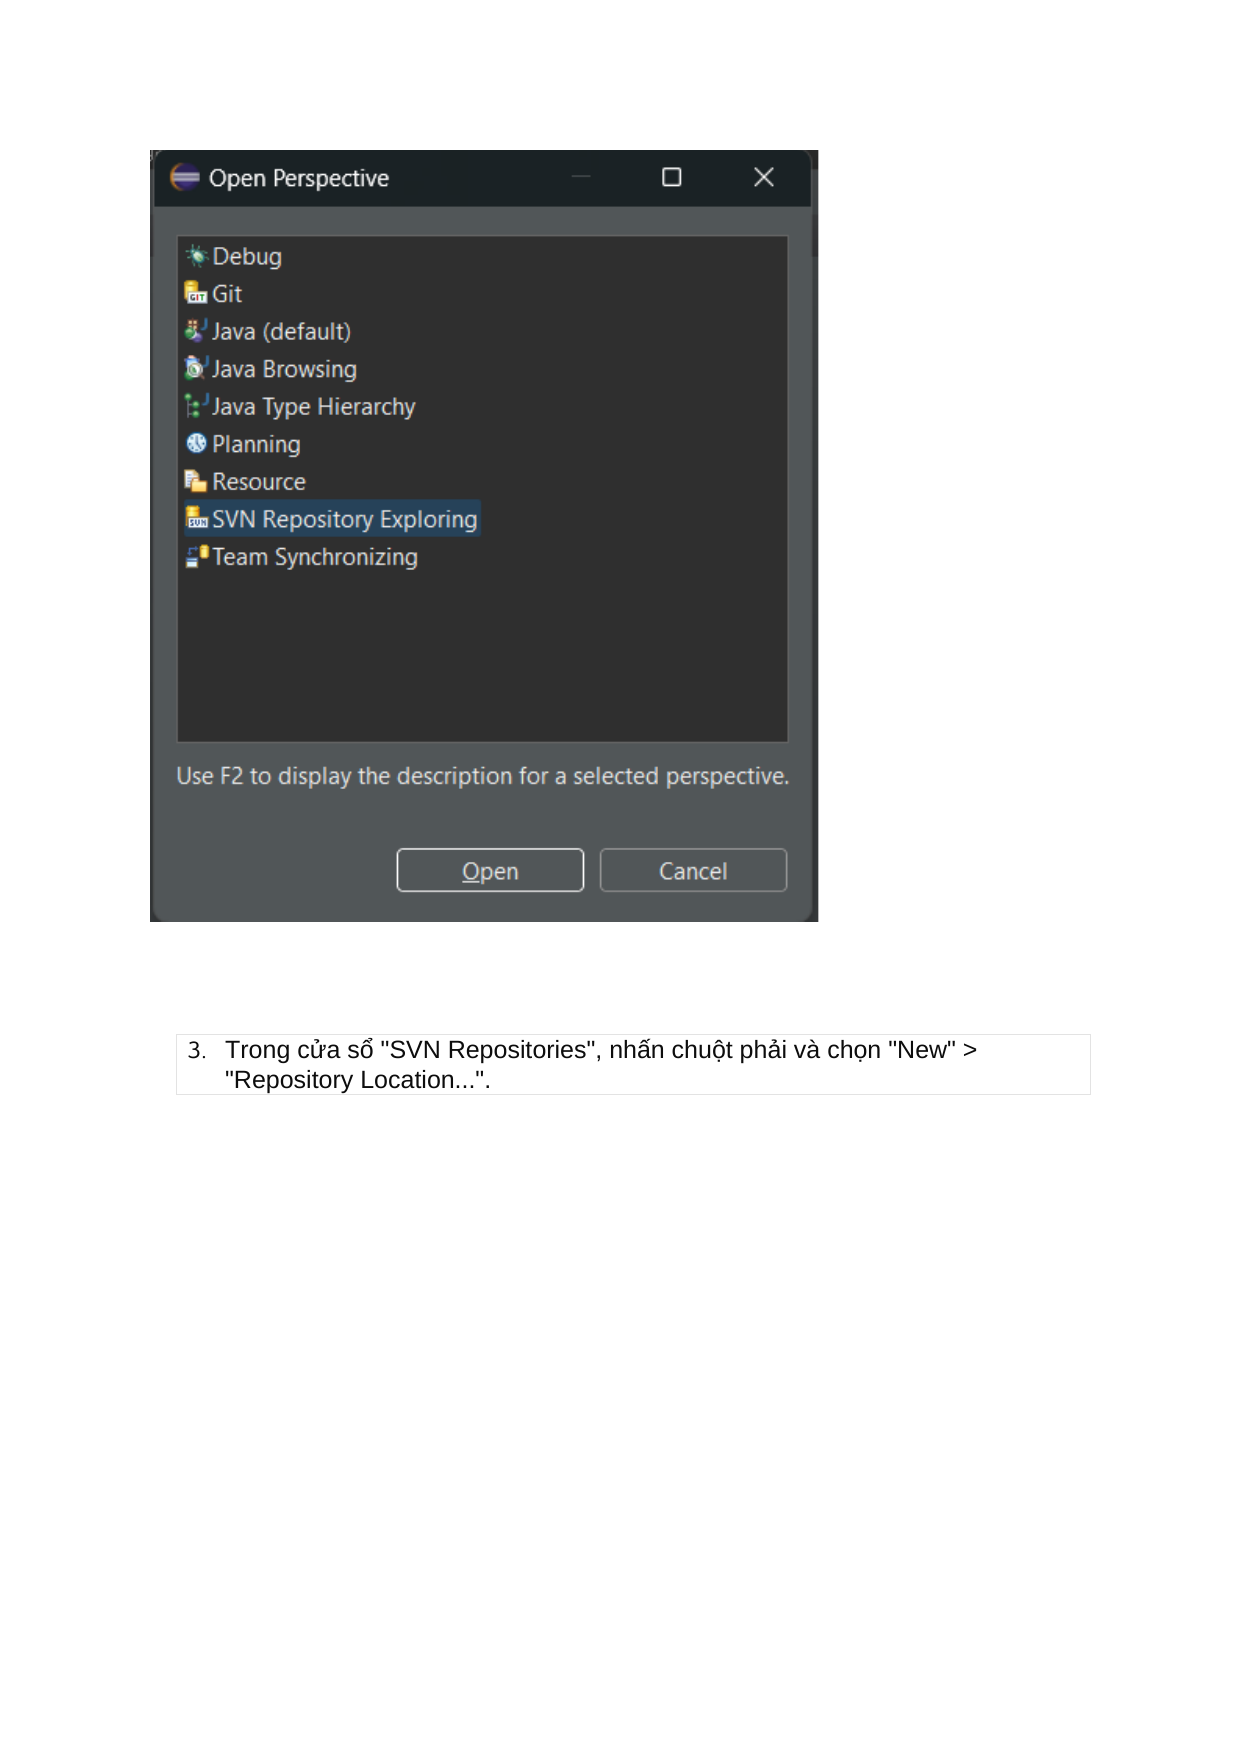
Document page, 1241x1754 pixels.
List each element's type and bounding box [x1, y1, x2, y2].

picture [150, 150, 819, 922]
